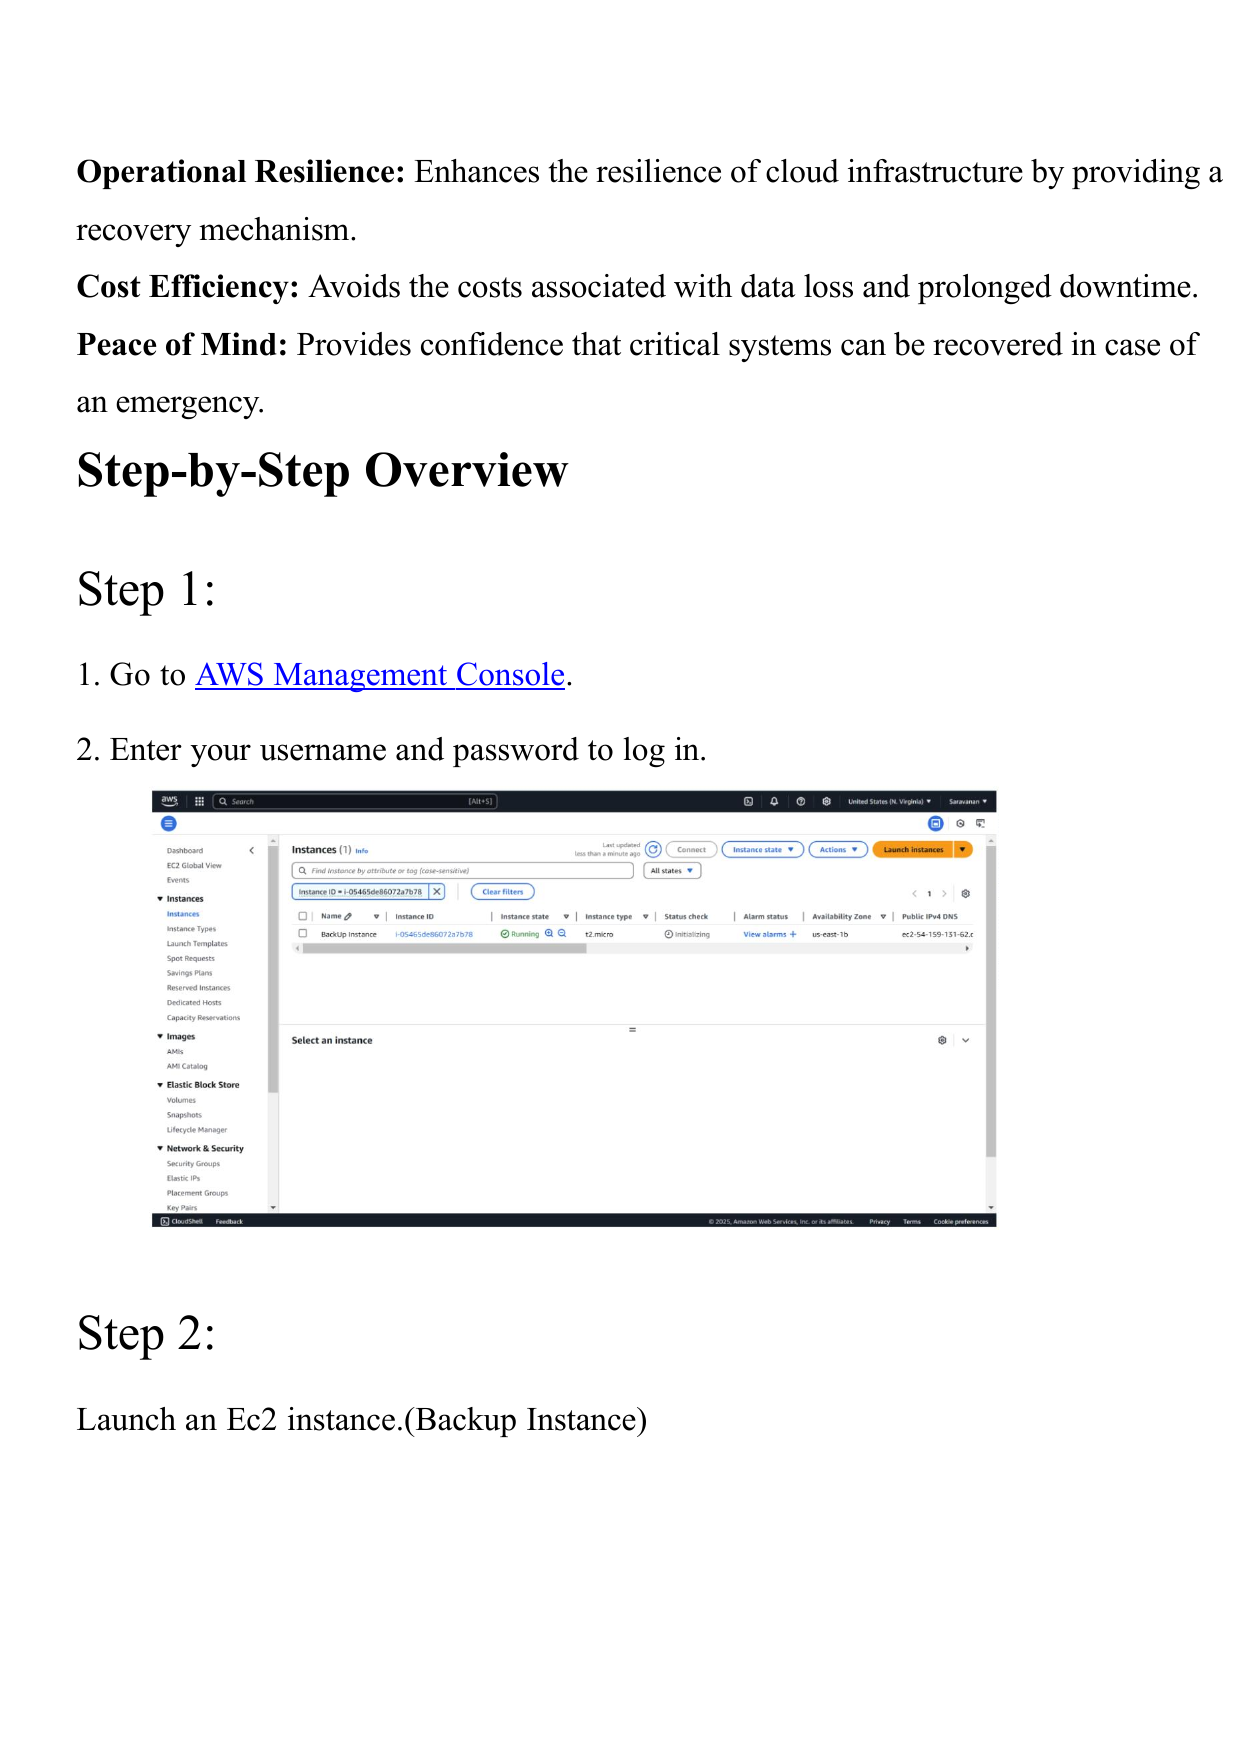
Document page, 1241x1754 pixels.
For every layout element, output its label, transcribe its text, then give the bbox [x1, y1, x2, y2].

picture [149, 786, 999, 1230]
text Peace of Mind: Provides confidence that critical systems can be recovered in case of an emergency. [76, 324, 1230, 420]
text Operational Resilience: Enhances the resilience of cloud infrastructure by providing a recovery mechanism. [76, 152, 1230, 248]
text Step 2: [76, 1303, 1230, 1360]
text Step 1: [76, 559, 1230, 616]
text Launch an Ec2 instance.(Backup Instance) [76, 1399, 1230, 1437]
text Cost Efficiency: Avoids the costs associated with data loss and prolonged downtime. [76, 267, 1230, 305]
text Step-by-Step Overview [76, 439, 1230, 497]
text 1. Go to AWS Management Console. [76, 655, 1230, 693]
text 2. Enter your username and password to log in. [76, 729, 1230, 767]
